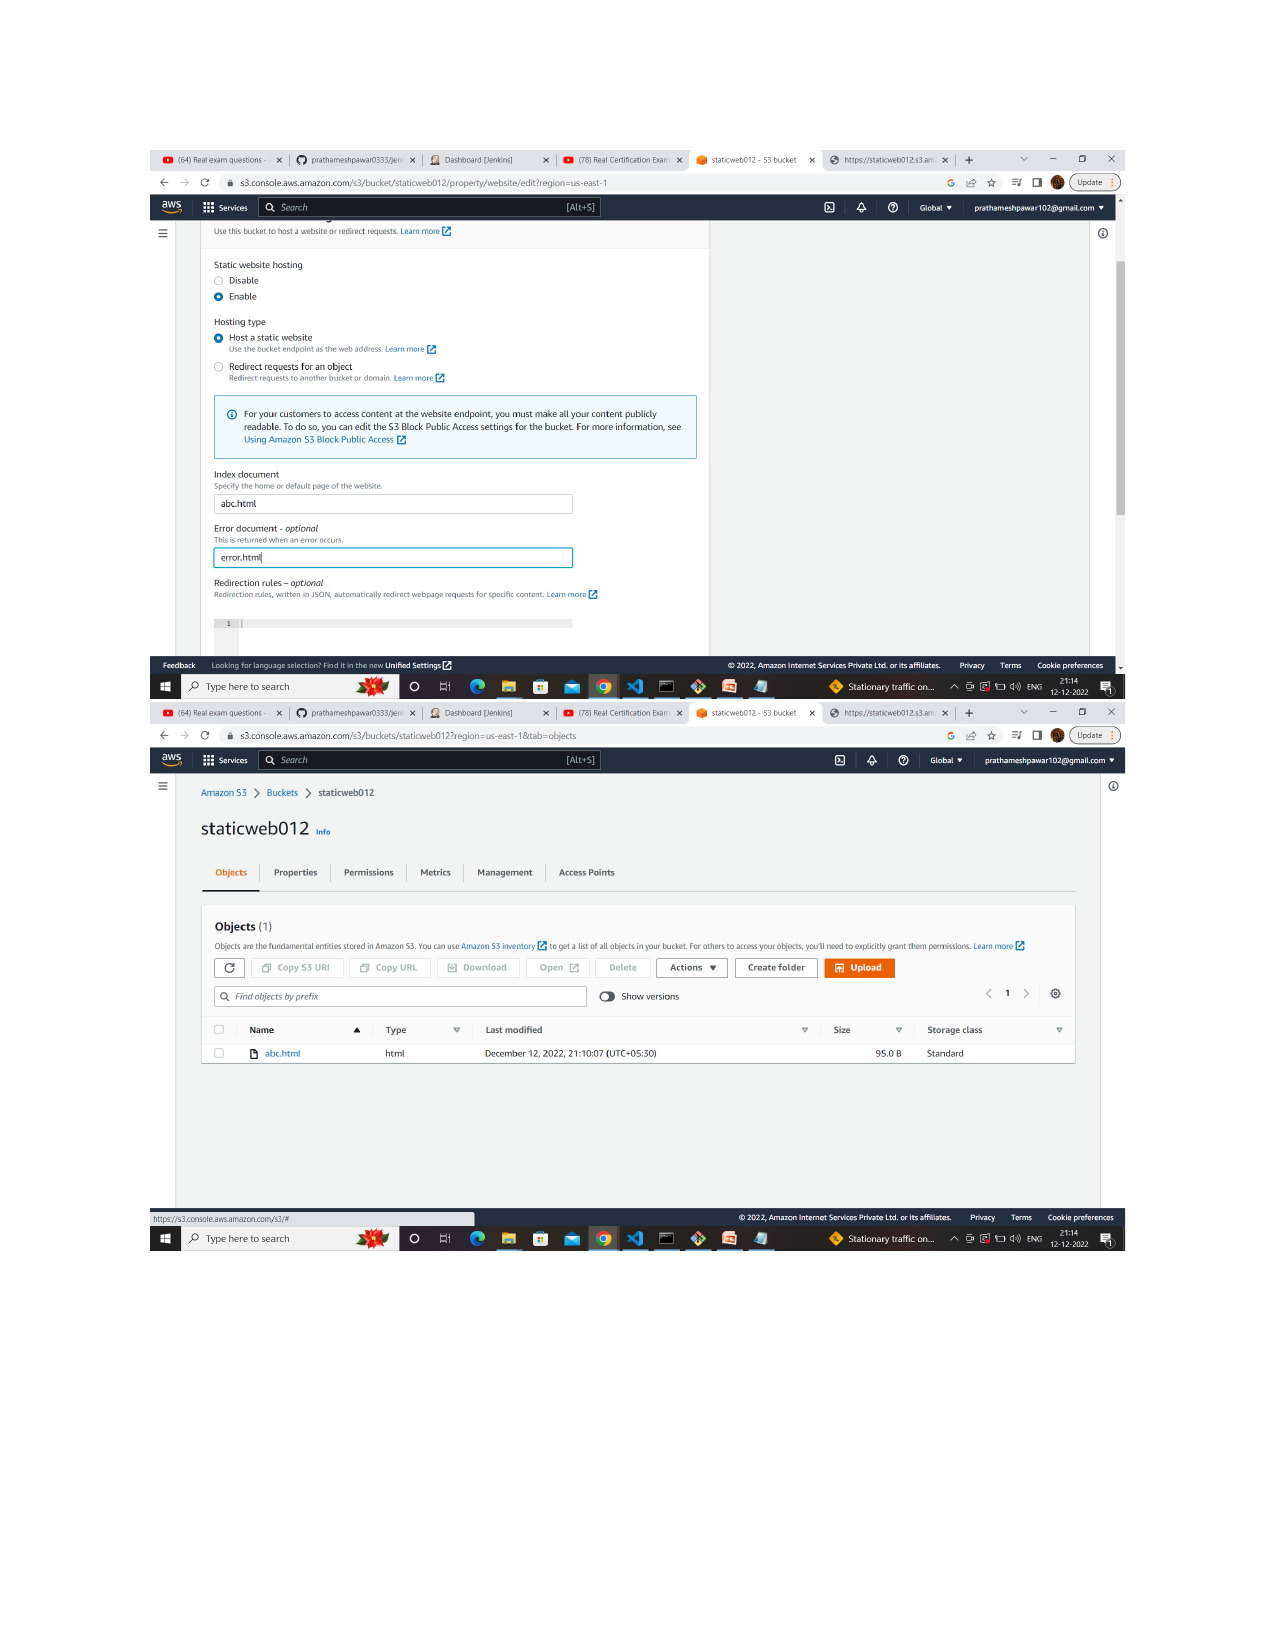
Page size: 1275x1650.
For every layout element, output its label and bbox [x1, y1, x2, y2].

picture [150, 702, 1125, 1251]
picture [150, 150, 1125, 699]
